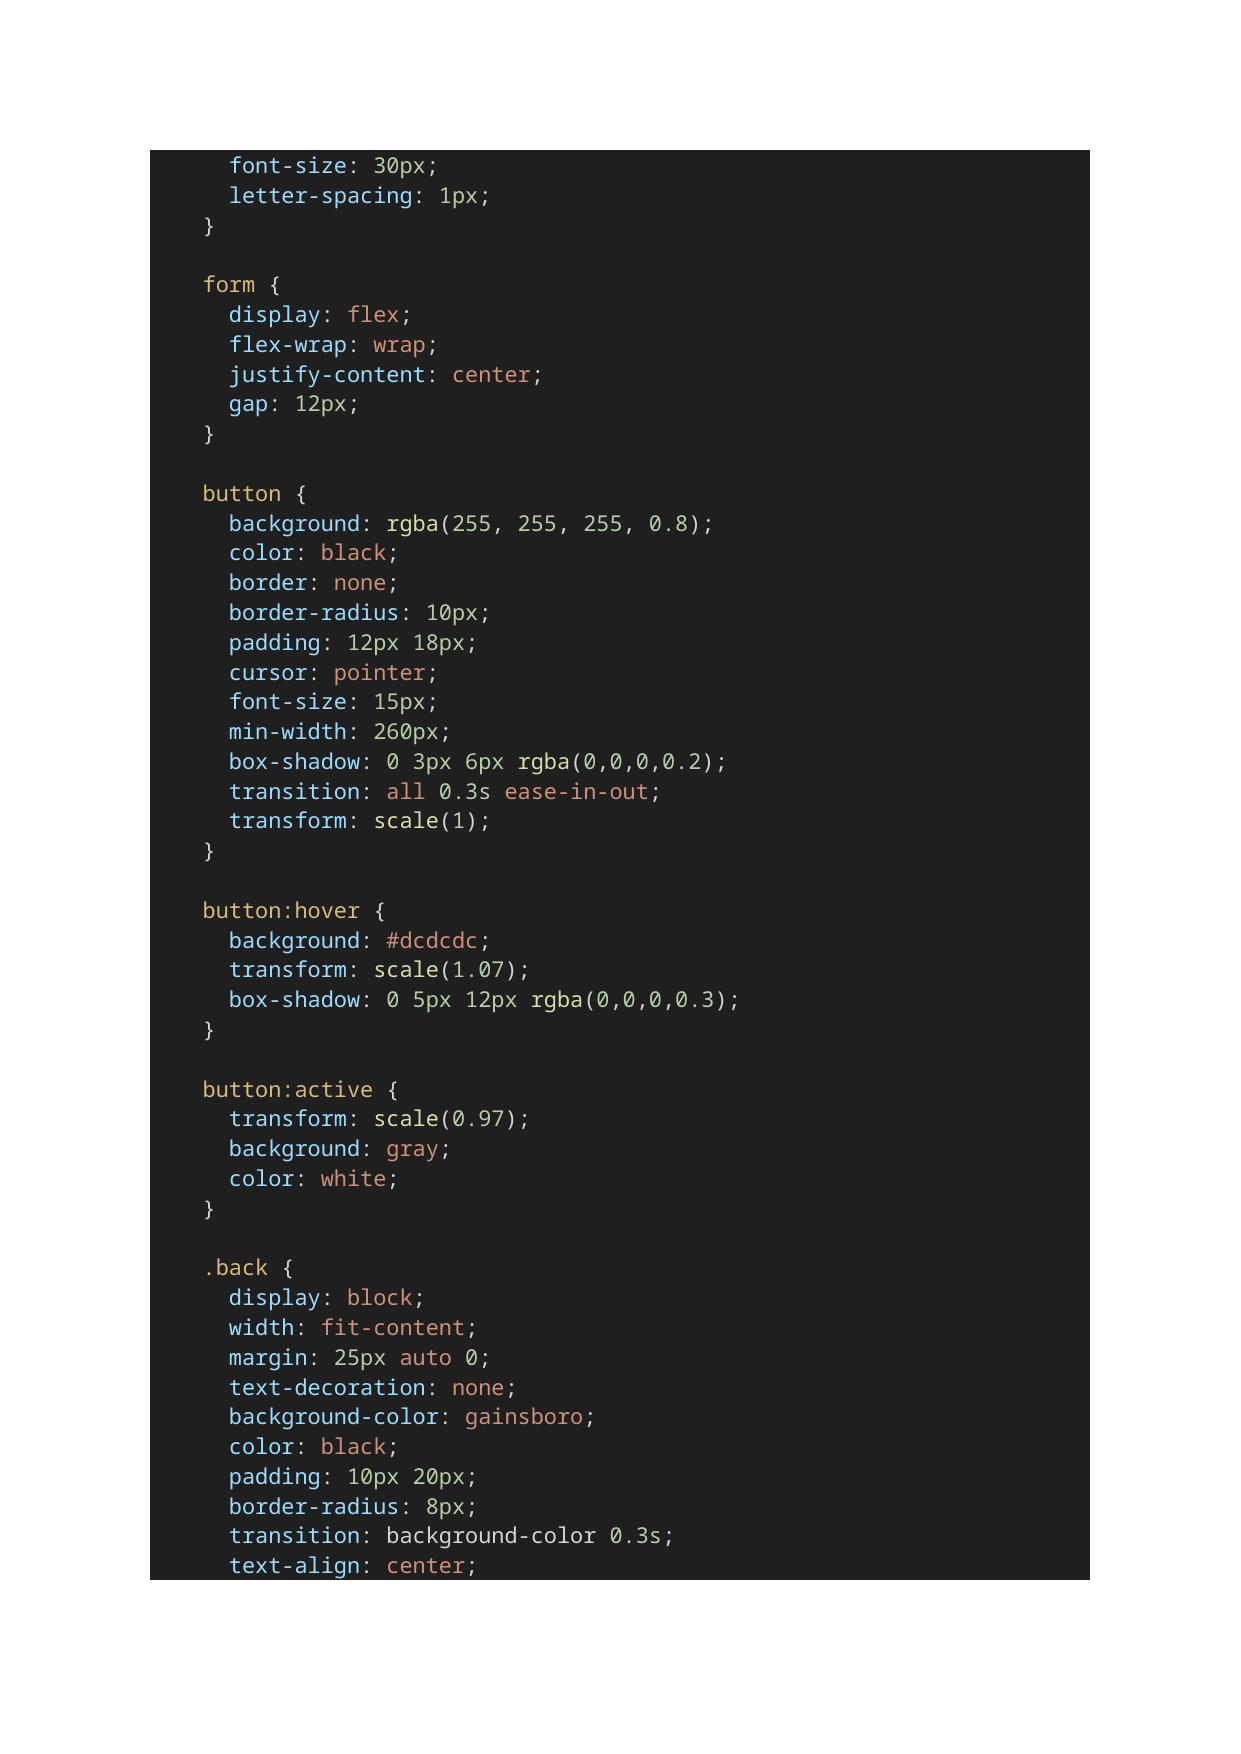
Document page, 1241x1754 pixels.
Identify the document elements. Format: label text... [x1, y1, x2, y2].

text padding: 12px 18px; [150, 627, 1090, 656]
text } [150, 209, 1090, 239]
text text-decoration: none; [150, 1371, 1090, 1401]
text color: black; [150, 1431, 1090, 1461]
text letter-spacing: 1px; [150, 180, 1090, 209]
text background: #dcdcdc; [150, 924, 1090, 954]
text width: fit-content; [150, 1312, 1090, 1342]
text button:active { [150, 1073, 1090, 1103]
text border-radius: 10px; [150, 597, 1090, 627]
text background: gray; [150, 1133, 1090, 1163]
text } [150, 1193, 1090, 1222]
text button:hover { [150, 895, 1090, 924]
text transform: scale(1); [150, 805, 1090, 835]
text transition: background-color 0.3s; [150, 1520, 1090, 1550]
text transform: scale(1.07); [150, 954, 1090, 984]
text min-width: 260px; [150, 716, 1090, 746]
text border-radius: 8px; [150, 1491, 1090, 1520]
text cursor: pointer; [150, 656, 1090, 686]
text } [150, 835, 1090, 865]
text color: black; [150, 537, 1090, 567]
text text-align: center; [150, 1550, 1090, 1580]
text } [150, 1014, 1090, 1044]
text justify-content: center; [150, 358, 1090, 388]
text } [150, 418, 1090, 448]
text .back { [150, 1252, 1090, 1282]
text background-color: gainsboro; [150, 1401, 1090, 1431]
text border: none; [150, 567, 1090, 597]
text color: white; [150, 1163, 1090, 1193]
text box-shadow: 0 5px 12px rgba(0,0,0,0.3); [150, 984, 1090, 1014]
text display: block; [150, 1282, 1090, 1312]
text transition: all 0.3s ease-in-out; [150, 776, 1090, 805]
text transform: scale(0.97); [150, 1103, 1090, 1133]
text padding: 10px 20px; [150, 1461, 1090, 1491]
text form { [150, 269, 1090, 299]
text font-size: 30px; [150, 150, 1090, 180]
text gap: 12px; [150, 388, 1090, 418]
text margin: 25px auto 0; [150, 1342, 1090, 1371]
text box-shadow: 0 3px 6px rgba(0,0,0,0.2); [150, 746, 1090, 776]
text button { [150, 478, 1090, 507]
text font-size: 15px; [150, 686, 1090, 716]
text flex-wrap: wrap; [150, 329, 1090, 358]
text background: rgba(255, 255, 255, 0.8); [150, 507, 1090, 537]
text display: flex; [150, 299, 1090, 329]
